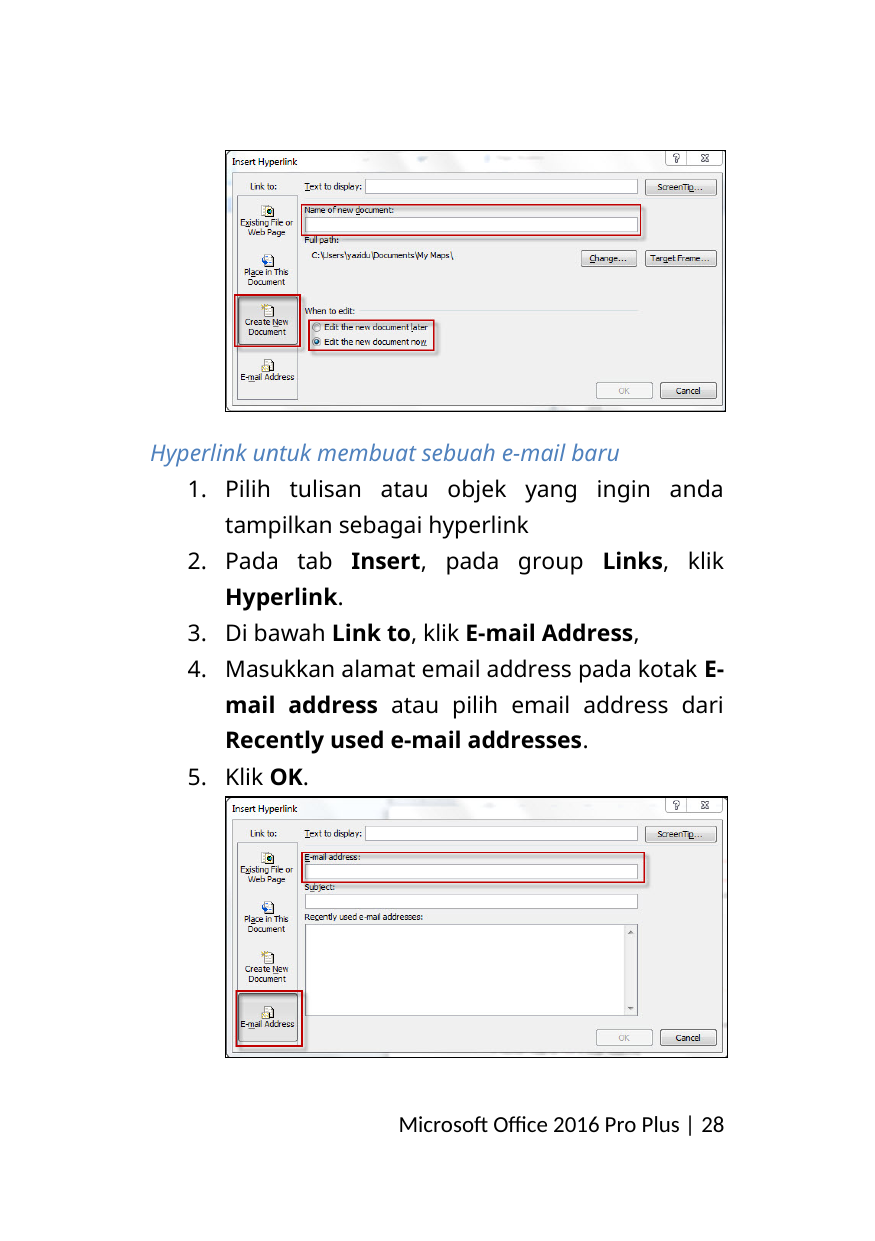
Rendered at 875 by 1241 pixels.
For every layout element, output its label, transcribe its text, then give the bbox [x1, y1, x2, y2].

picture [226, 798, 727, 1057]
list Di bawah Link to, klik E-mail Address, [187, 617, 724, 648]
list Pilih tulisan atau objek yang ingin anda tampilkan sebagai hyperlink [187, 473, 724, 540]
list Masukkan alamat email address pada kotak E-mail address atau pilih email address dari Recently used e-mail addresses. [187, 653, 724, 756]
list Klik OK. [187, 760, 724, 792]
list Pada tab Insert, pada group Links, klik Hyperlink. [187, 545, 724, 612]
text Hyperlink untuk membuat sebuah e-mail baru [150, 437, 724, 468]
picture [226, 151, 725, 411]
